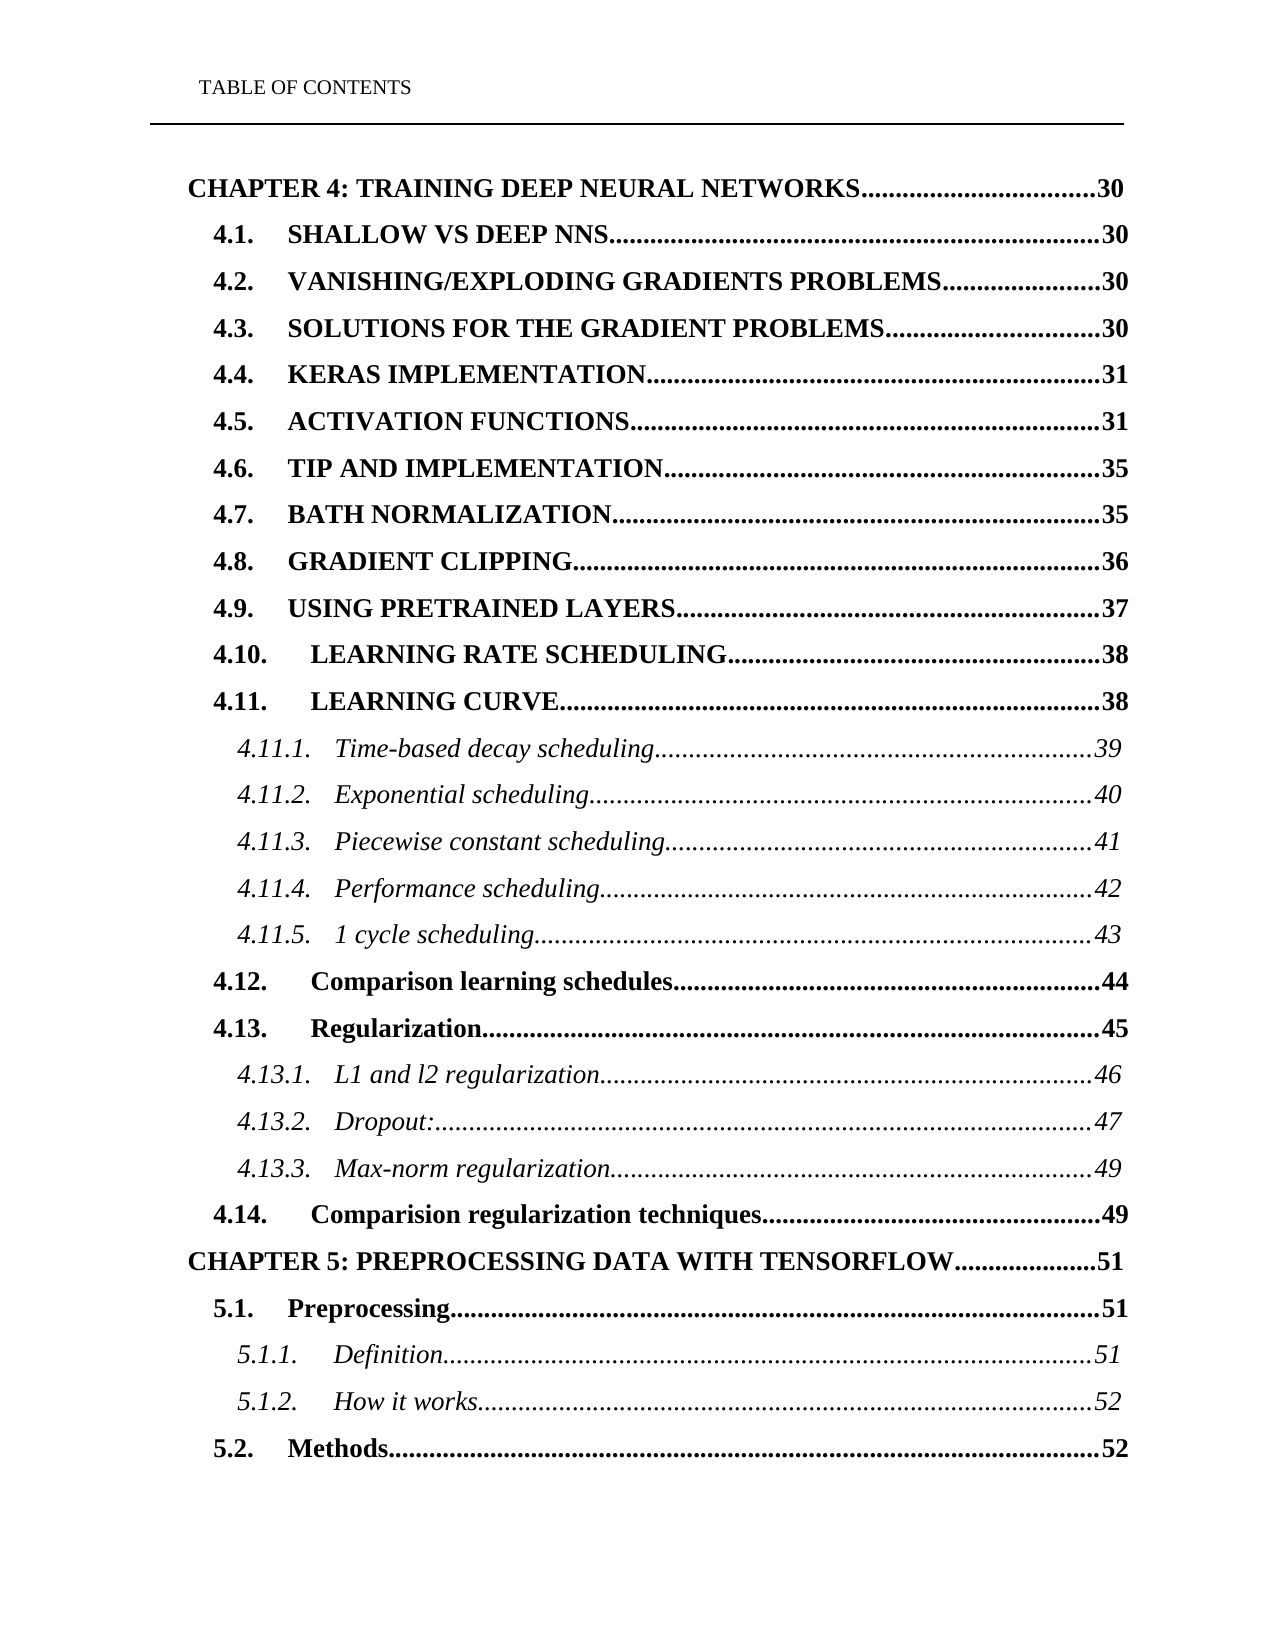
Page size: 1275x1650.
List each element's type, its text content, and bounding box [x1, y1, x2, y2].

text 4.9. USING PRETRAINED LAYERS 37 [176, 592, 1125, 623]
text 4.13. Regularization 45 [176, 1012, 1125, 1043]
text 4.6. TIP AND IMPLEMENTATION 35 [176, 452, 1125, 483]
text 4.11.1. Time-based decay scheduling 39 [199, 732, 1125, 763]
text 4.8. GRADIENT CLIPPING 36 [176, 545, 1125, 576]
text 5.1. Preprocessing 51 [176, 1292, 1125, 1323]
text 5.1.2. How it works 52 [199, 1385, 1125, 1416]
text 4.13.1. L1 and l2 regularization 46 [199, 1058, 1125, 1089]
text 4.7. BATH NORMALIZATION 35 [176, 498, 1125, 529]
text 5.1.1. Definition 51 [199, 1338, 1125, 1369]
text CHAPTER 4: TRAINING DEEP NEURAL NETWORKS 30 [150, 172, 1125, 203]
text CHAPTER 5: PREPROCESSING DATA WITH TENSORFLOW 51 [150, 1245, 1125, 1276]
text 4.13.2. Dropout: 47 [199, 1105, 1125, 1136]
text 4.14. Comparision regularization techniques 49 [176, 1198, 1125, 1229]
text 4.1. SHALLOW VS DEEP NNS 30 [176, 218, 1125, 249]
text 4.3. SOLUTIONS FOR THE GRADIENT PROBLEMS 30 [176, 312, 1125, 343]
text 4.13.3. Max-norm regularization 49 [199, 1152, 1125, 1183]
text 4.11.3. Piecewise constant scheduling 41 [199, 825, 1125, 856]
text 4.5. ACTIVATION FUNCTIONS 31 [176, 405, 1125, 436]
text 4.12. Comparison learning schedules 44 [176, 965, 1125, 996]
text 4.10. LEARNING RATE SCHEDULING 38 [176, 638, 1125, 669]
text 5.2. Methods 52 [176, 1432, 1125, 1463]
text 4.11.5. 1 cycle scheduling 43 [199, 918, 1125, 949]
text 4.2. VANISHING/EXPLODING GRADIENTS PROBLEMS 30 [176, 265, 1125, 296]
text 4.4. KERAS IMPLEMENTATION 31 [176, 358, 1125, 389]
text 4.11.4. Performance scheduling 42 [199, 872, 1125, 903]
text 4.11. LEARNING CURVE. 38 [176, 685, 1125, 716]
text 4.11.2. Exponential scheduling 40 [199, 778, 1125, 809]
